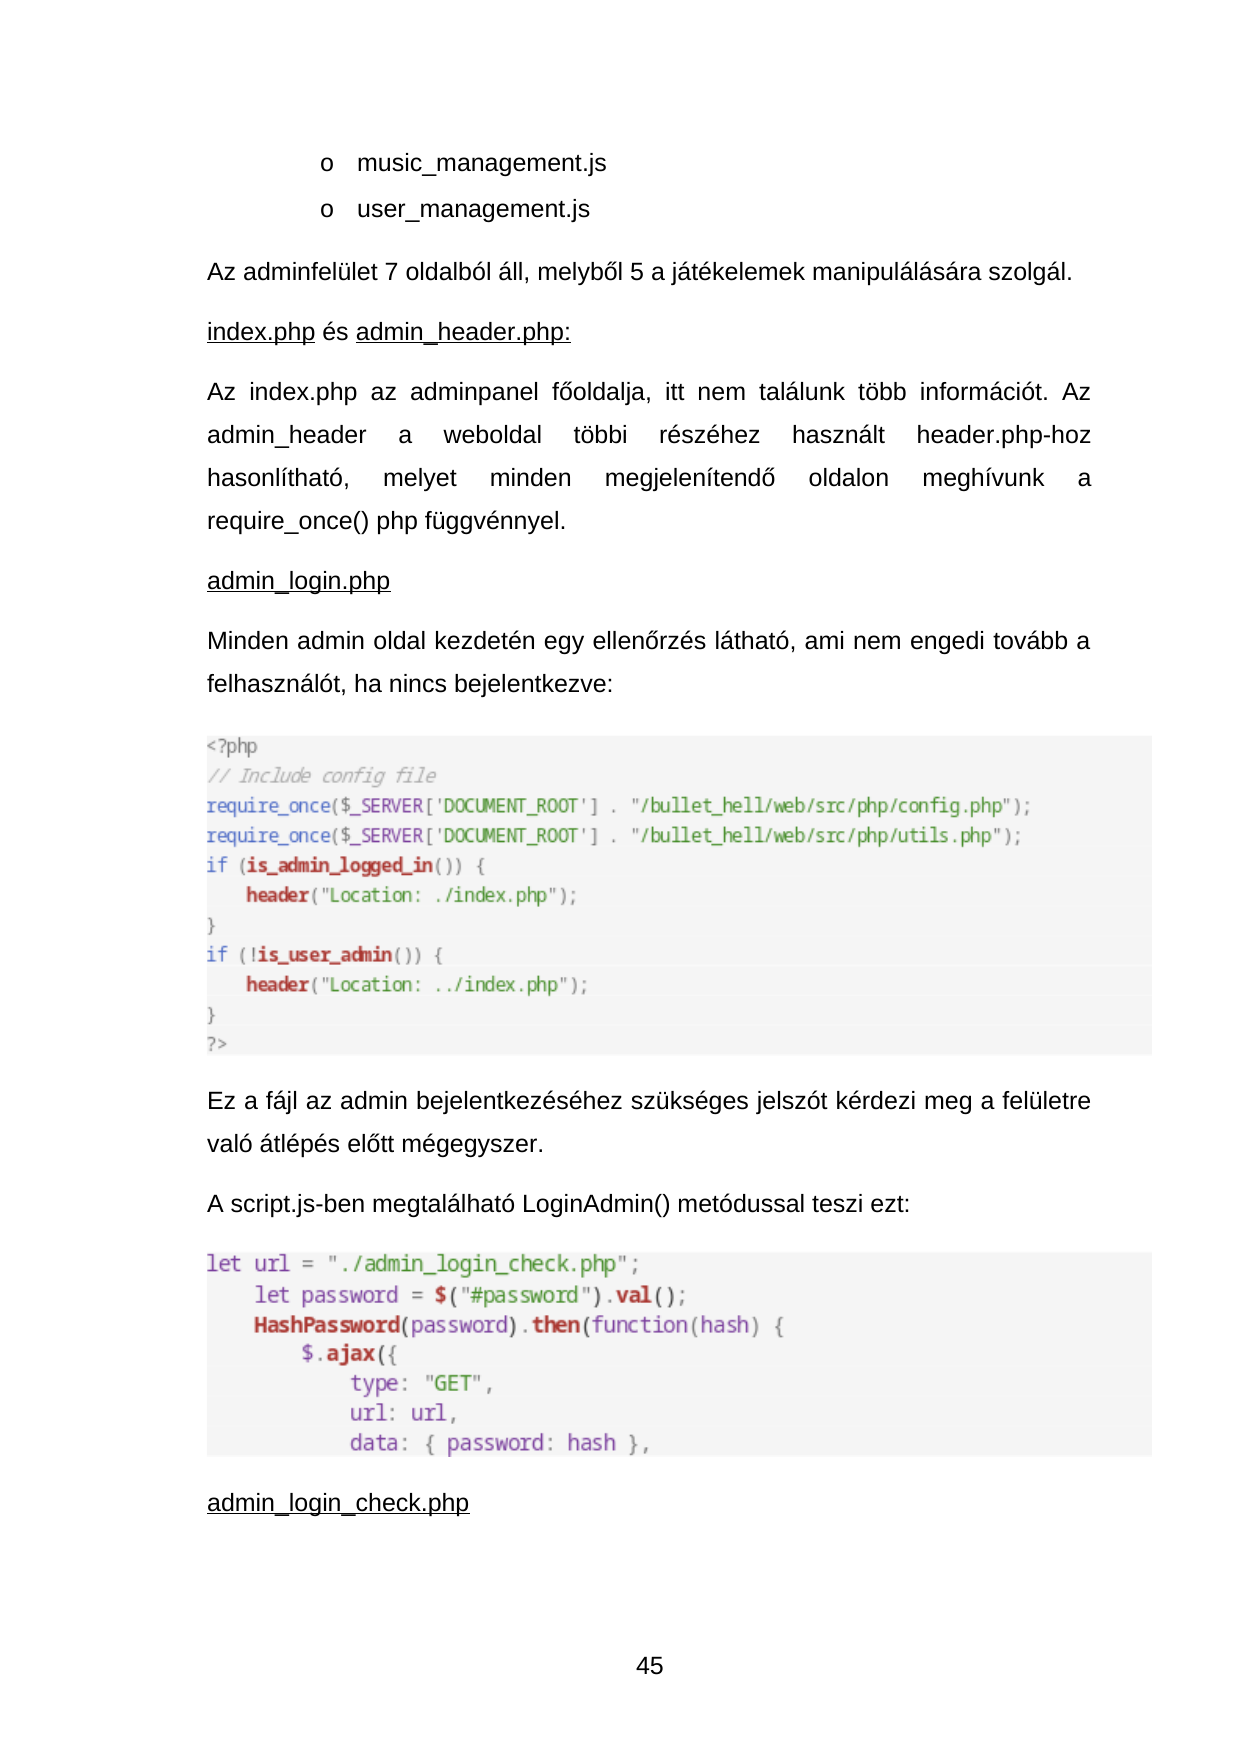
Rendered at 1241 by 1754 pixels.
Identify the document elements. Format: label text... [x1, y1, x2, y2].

text index.php és admin_header.php: [207, 317, 1092, 346]
text A script.js-ben megtalálható LoginAdmin() metódussal teszi ezt: [207, 1189, 1092, 1218]
text Minden admin oldal kezdetén egy ellenőrzés látható, ami nem engedi tovább a felhasználót, ha nincs bejelentkezve: [207, 626, 1092, 697]
text Ez a fájl az admin bejelentkezéséhez szükséges jelszót kérdezi meg a felületre való átlépés előtt mégegyszer. [207, 1086, 1092, 1158]
list music_management.js [319, 148, 1092, 179]
text Az adminfelület 7 oldalból áll, melyből 5 a játékelemek manipulálására szolgál. [207, 257, 1092, 286]
text admin_login_check.php [207, 1488, 1092, 1516]
text Az index.php az adminpanel főoldalja, itt nem találunk több információt. Az admin_header a weboldal többi részéhez használt header.php-hoz hasonlítható, melyet minden megjelenítendő oldalon meghívunk a require_once() php függvénnyel. [207, 377, 1092, 535]
text admin_login.php [207, 566, 1092, 594]
list user_management.js [319, 194, 1092, 225]
